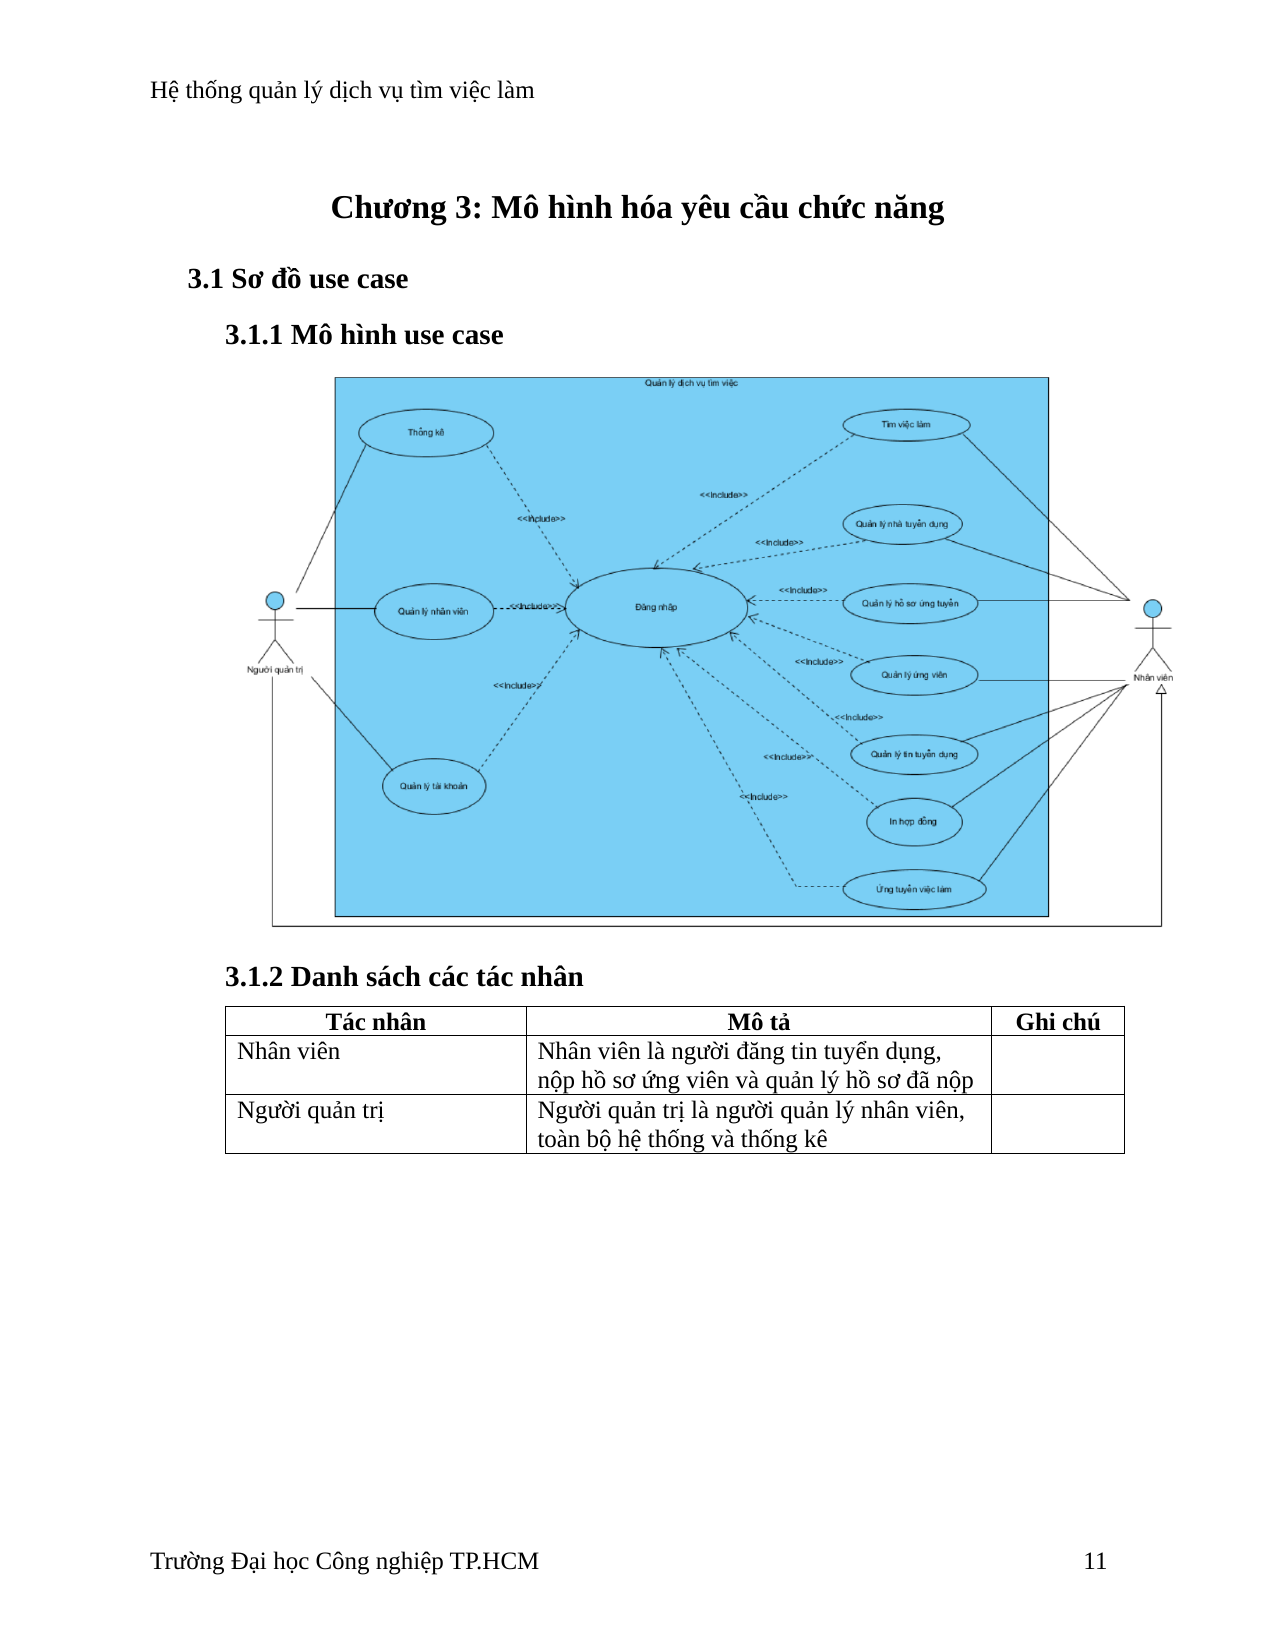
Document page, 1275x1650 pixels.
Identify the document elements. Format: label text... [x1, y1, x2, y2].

table_header Ghi chú [992, 1007, 1124, 1035]
subtitle Sơ đồ use case [187, 262, 1125, 295]
table_cell [992, 1036, 1124, 1094]
table_header Mô tả [527, 1007, 991, 1035]
subtitle Mô hình use case [225, 317, 1125, 350]
subtitle Danh sách các tác nhân [225, 959, 1125, 992]
picture [225, 363, 1200, 937]
table_cell Nhân viên [226, 1036, 526, 1094]
subtitle Mô hình hóa yêu cầu chức năng [150, 187, 1125, 226]
table_header Tác nhân [226, 1007, 526, 1035]
table_cell [992, 1095, 1124, 1152]
table_cell Người quản trị là người quản lý nhân viên, toàn bộ hệ thống và thống kê [527, 1095, 991, 1152]
table_cell Người quản trị [226, 1095, 526, 1152]
table_cell Nhân viên là người đăng tin tuyển dụng, nộp hồ sơ ứng viên và quản lý hồ sơ đã nộp [527, 1036, 991, 1094]
